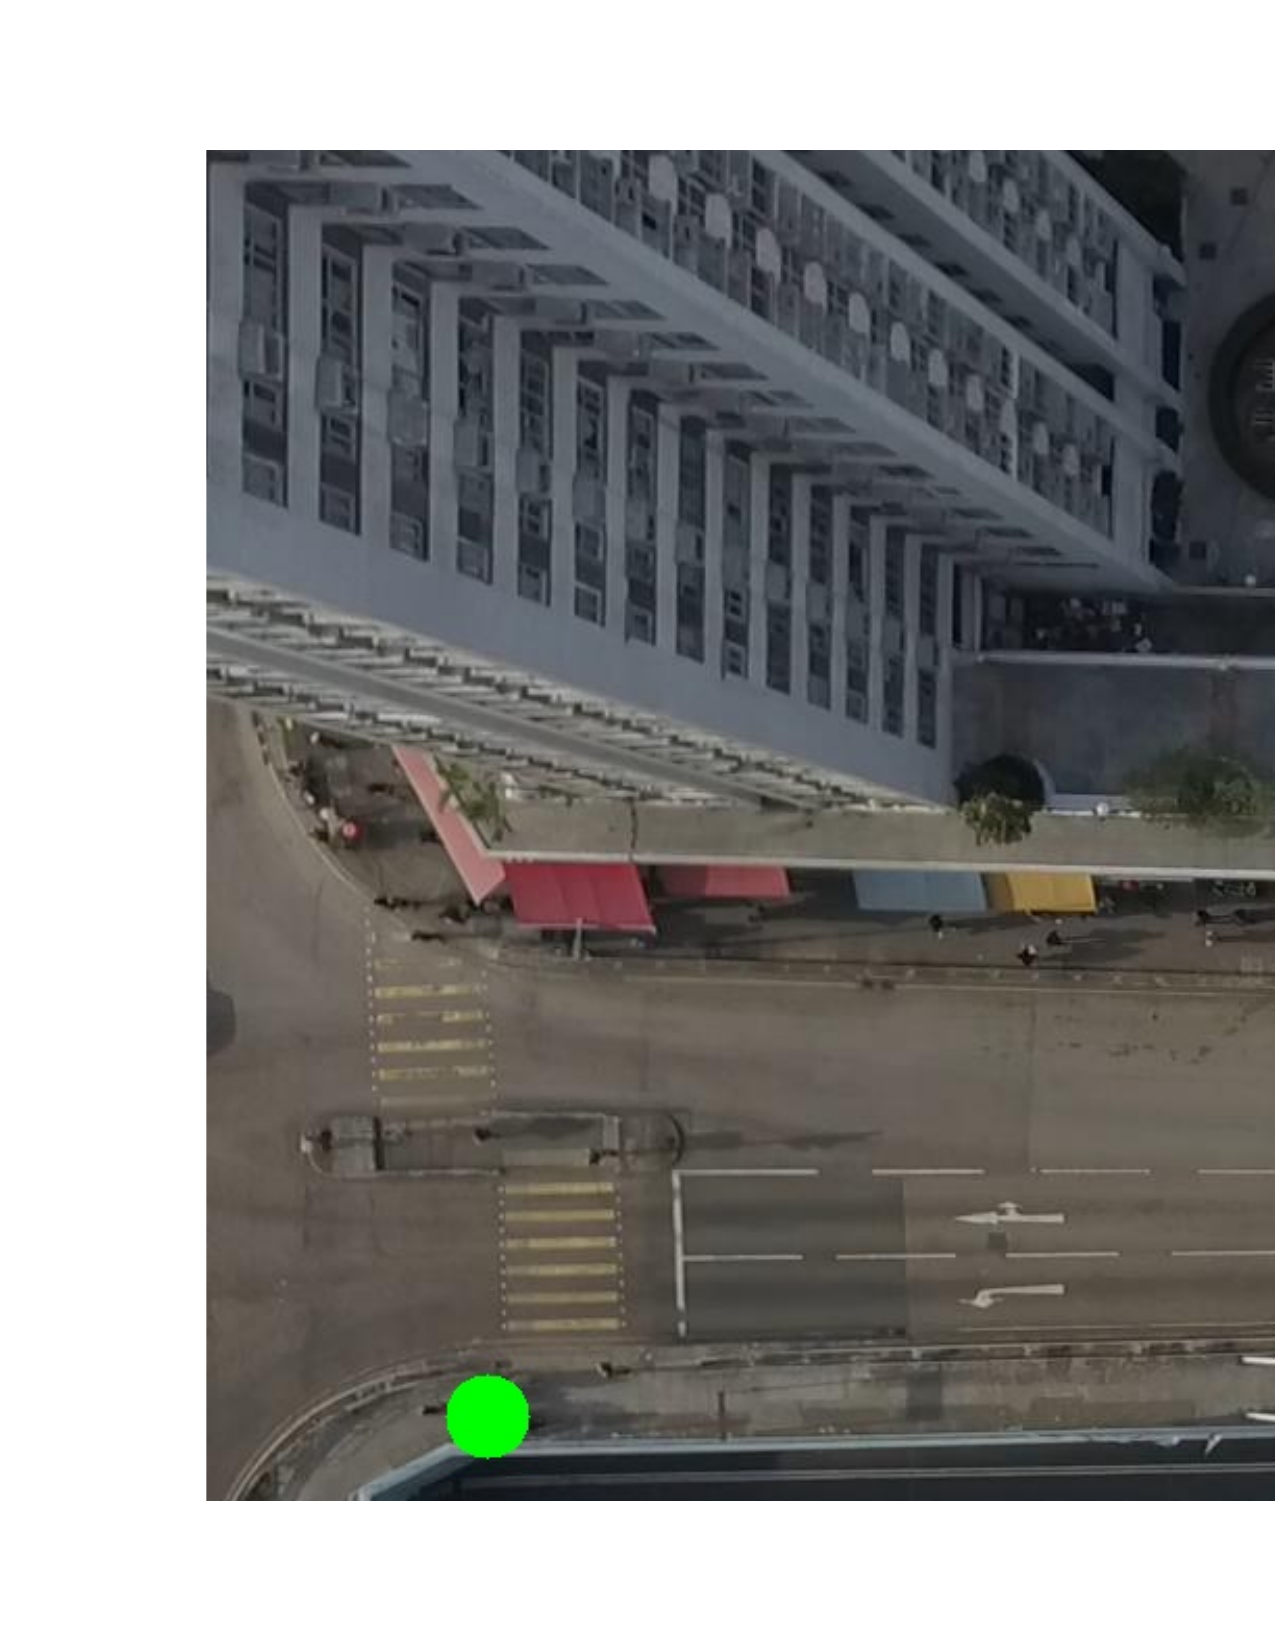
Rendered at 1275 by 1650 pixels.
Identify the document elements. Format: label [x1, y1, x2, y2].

picture [206, 150, 1275, 1501]
